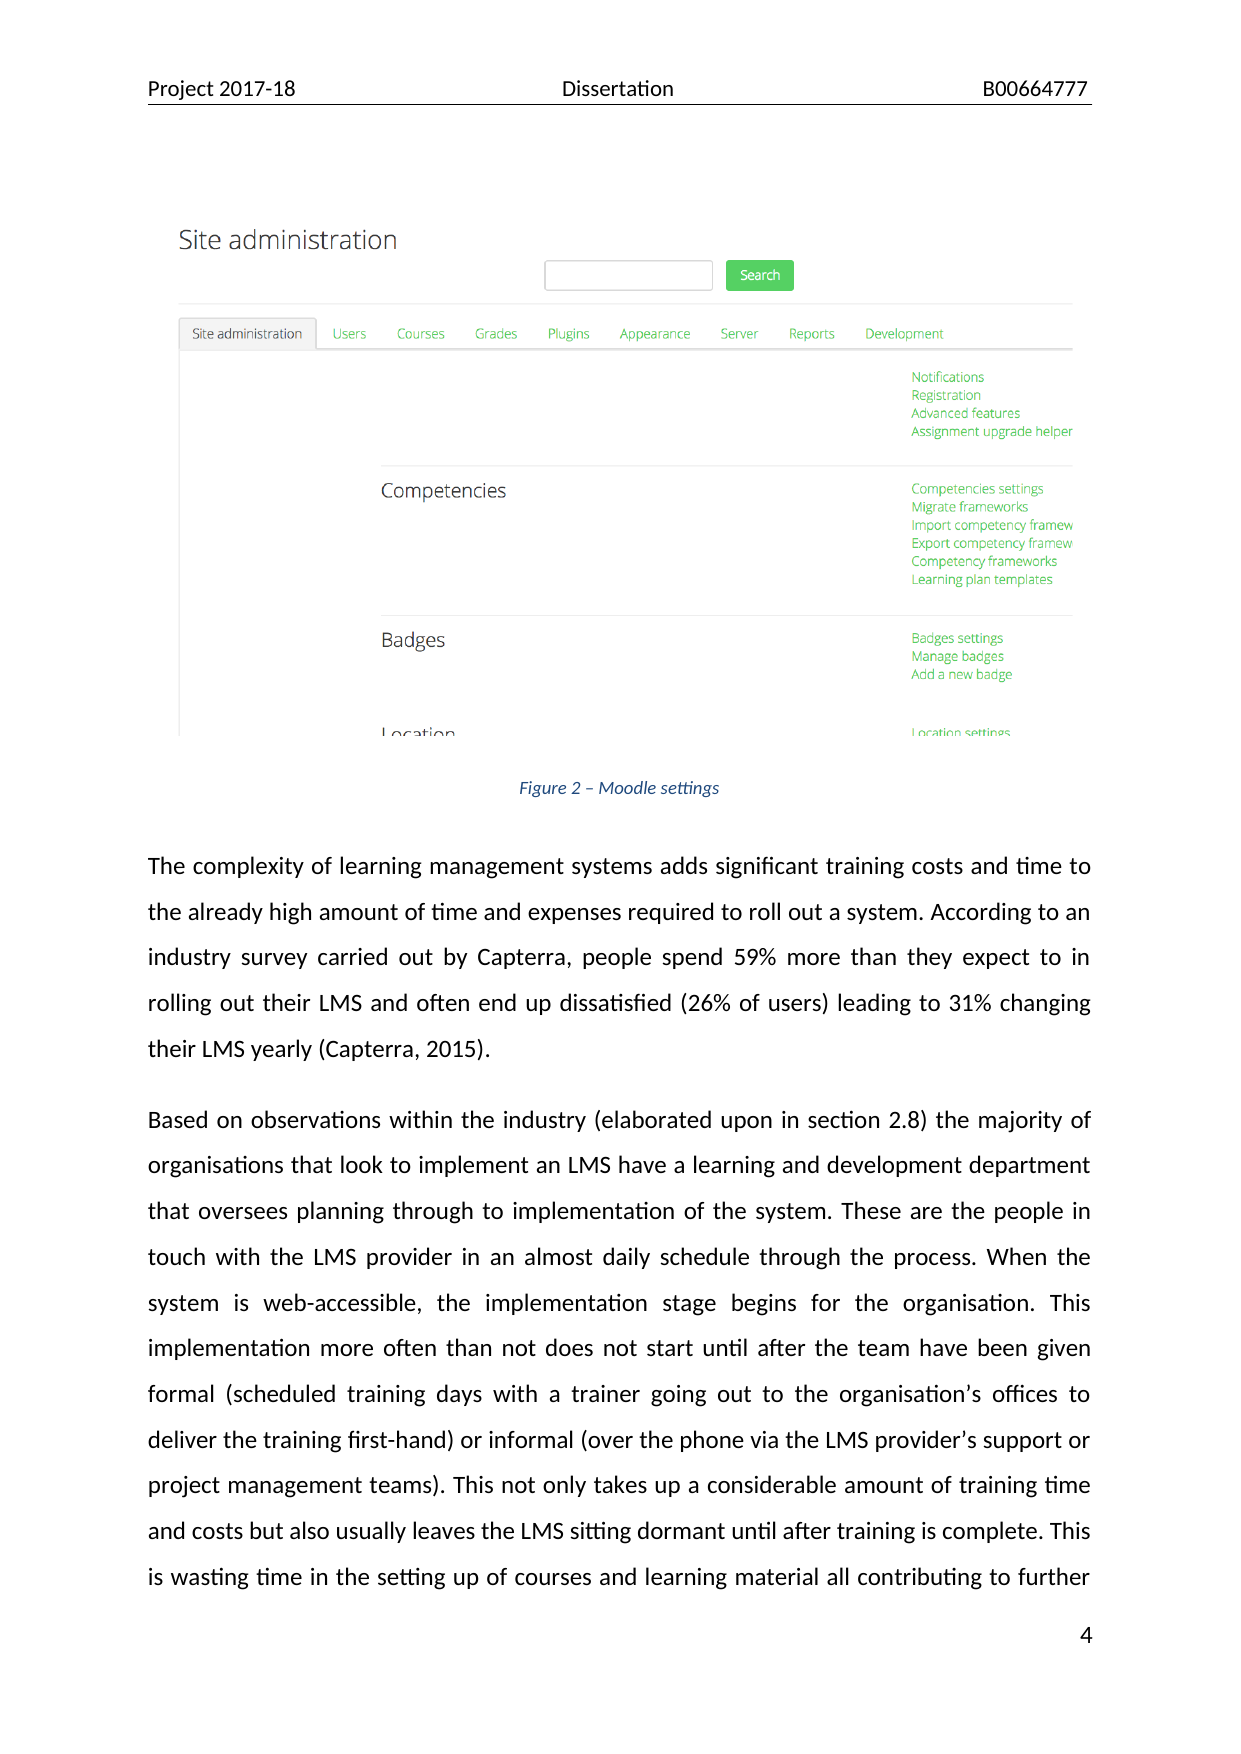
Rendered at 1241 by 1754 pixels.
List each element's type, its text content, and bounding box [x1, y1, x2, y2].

text Figure 2 – Moodle settings [148, 776, 1092, 799]
text The complexity of learning management systems adds significant training costs and time to the already high amount of time and expenses required to roll out a system. According to an industry survey carried out by Capterra, people spend 59% more than they expect to in rolling out their LMS and often end up dissatisfied (26% of users) leading to 31% changing their LMS yearly (Capterra, 2015). [148, 850, 1092, 1063]
picture [167, 218, 1073, 736]
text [148, 1104, 1092, 1592]
